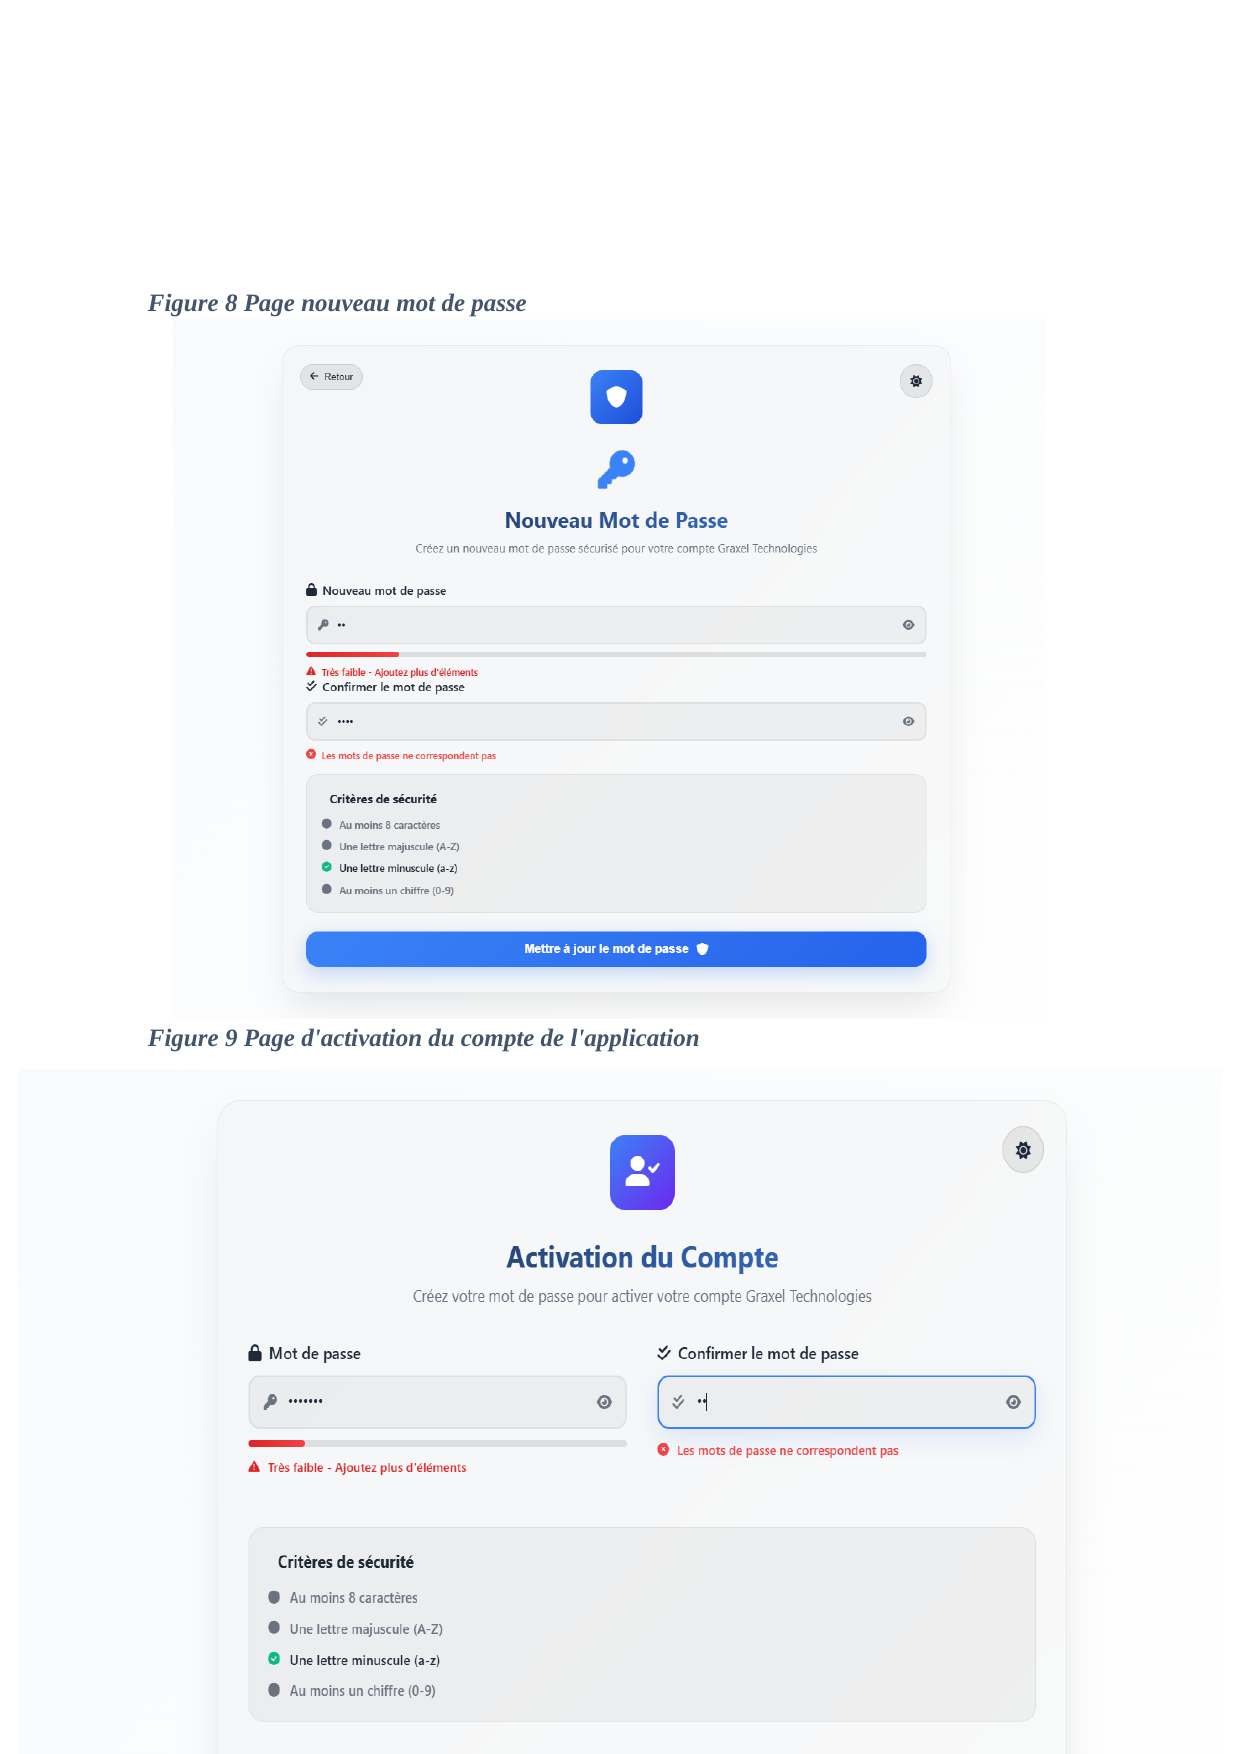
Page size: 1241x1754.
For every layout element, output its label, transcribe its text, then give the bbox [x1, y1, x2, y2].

picture [172, 319, 1046, 1019]
picture [18, 1069, 1223, 1754]
text Figure 9 Page d'activation du compte de l'application [148, 1023, 1093, 1052]
text Figure 8 Page nouveau mot de passe [148, 288, 1093, 317]
